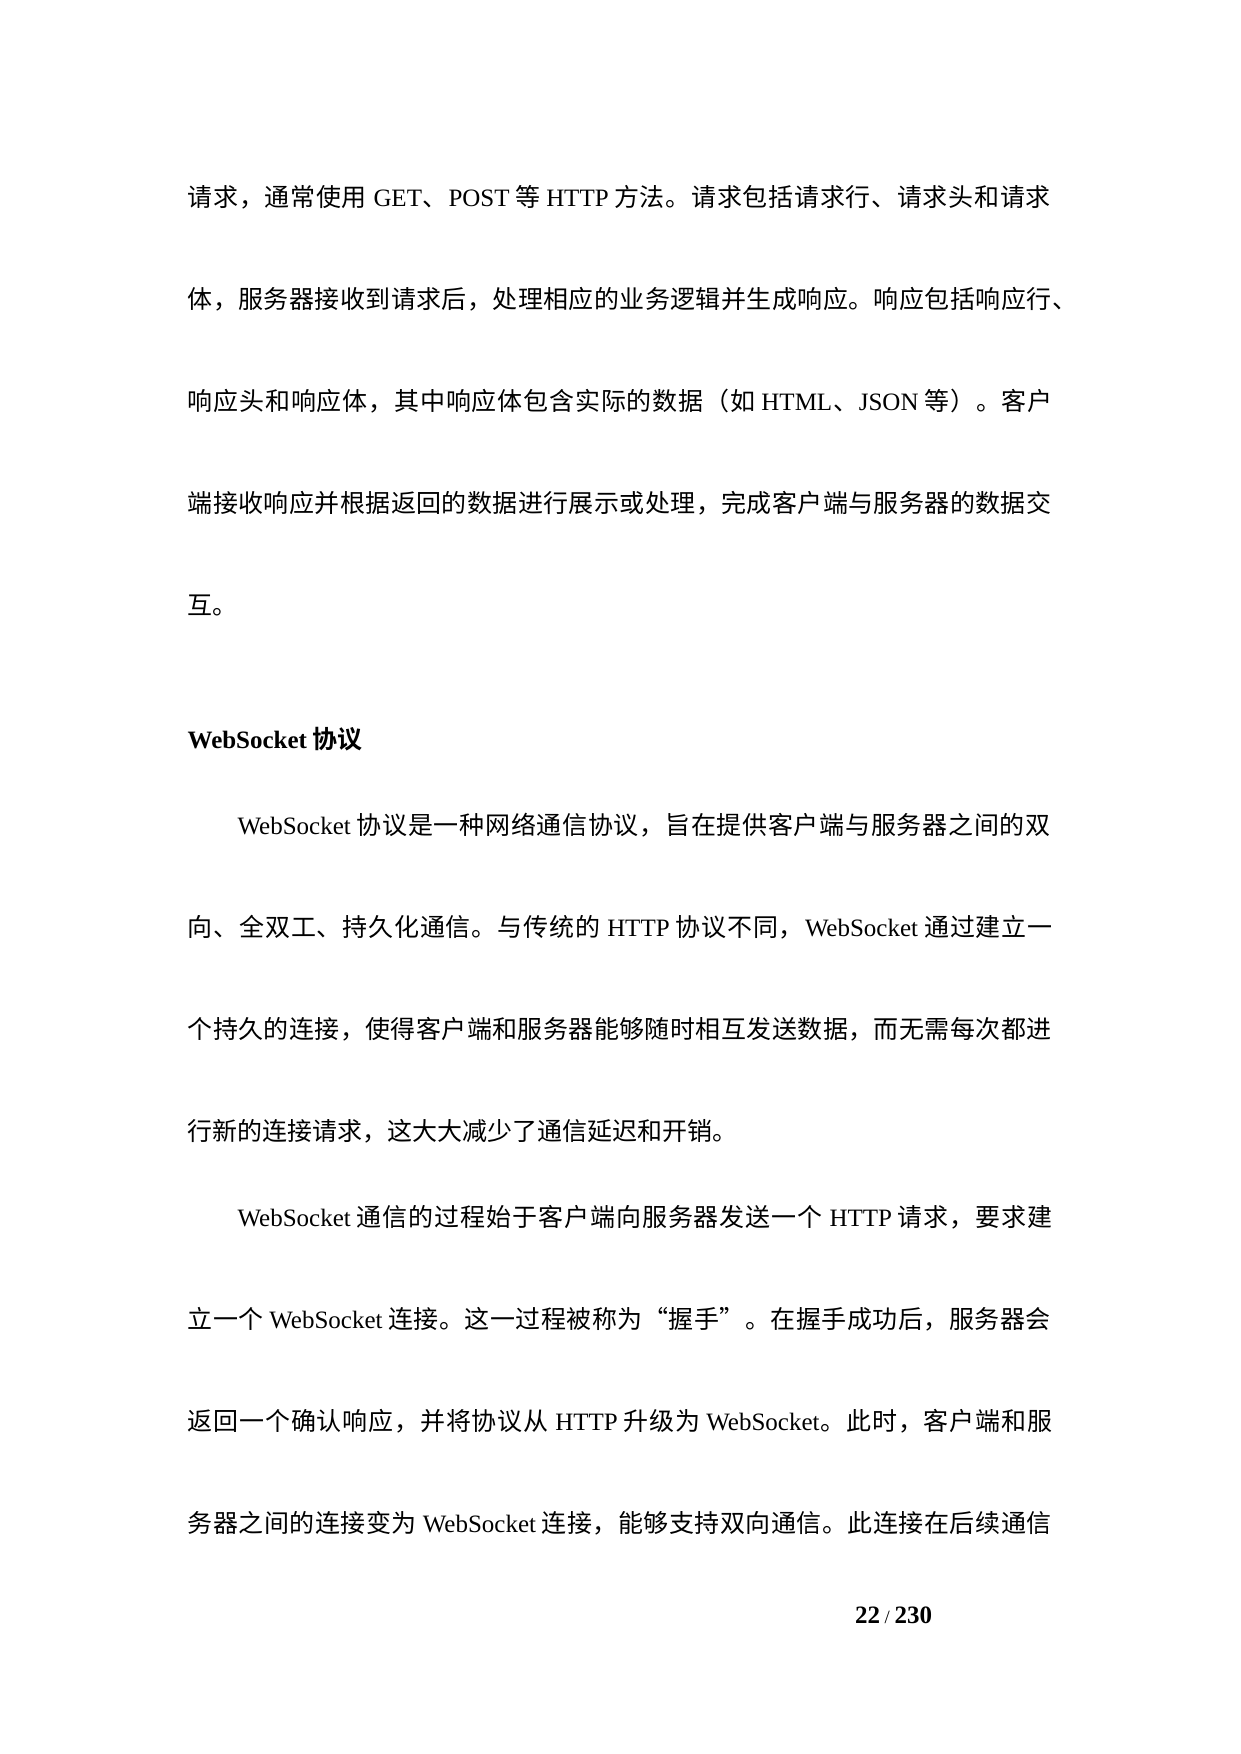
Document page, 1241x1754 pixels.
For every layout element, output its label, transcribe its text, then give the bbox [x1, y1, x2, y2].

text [187, 162, 1053, 637]
text WebSocket协议 [187, 704, 1053, 772]
text WebSocket协议是一种网络通信协议，旨在提供客户端与服务器之间的双向、全双工、持久化通信。与传统的HTTP协议不同，WebSocket通过建立一个持久的连接，使得客户端和服务器能够随时相互发送数据，而无需每次都进行新的连接请求，这大大减少了通信延迟和开销。 [187, 790, 1053, 1163]
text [187, 1182, 1053, 1555]
